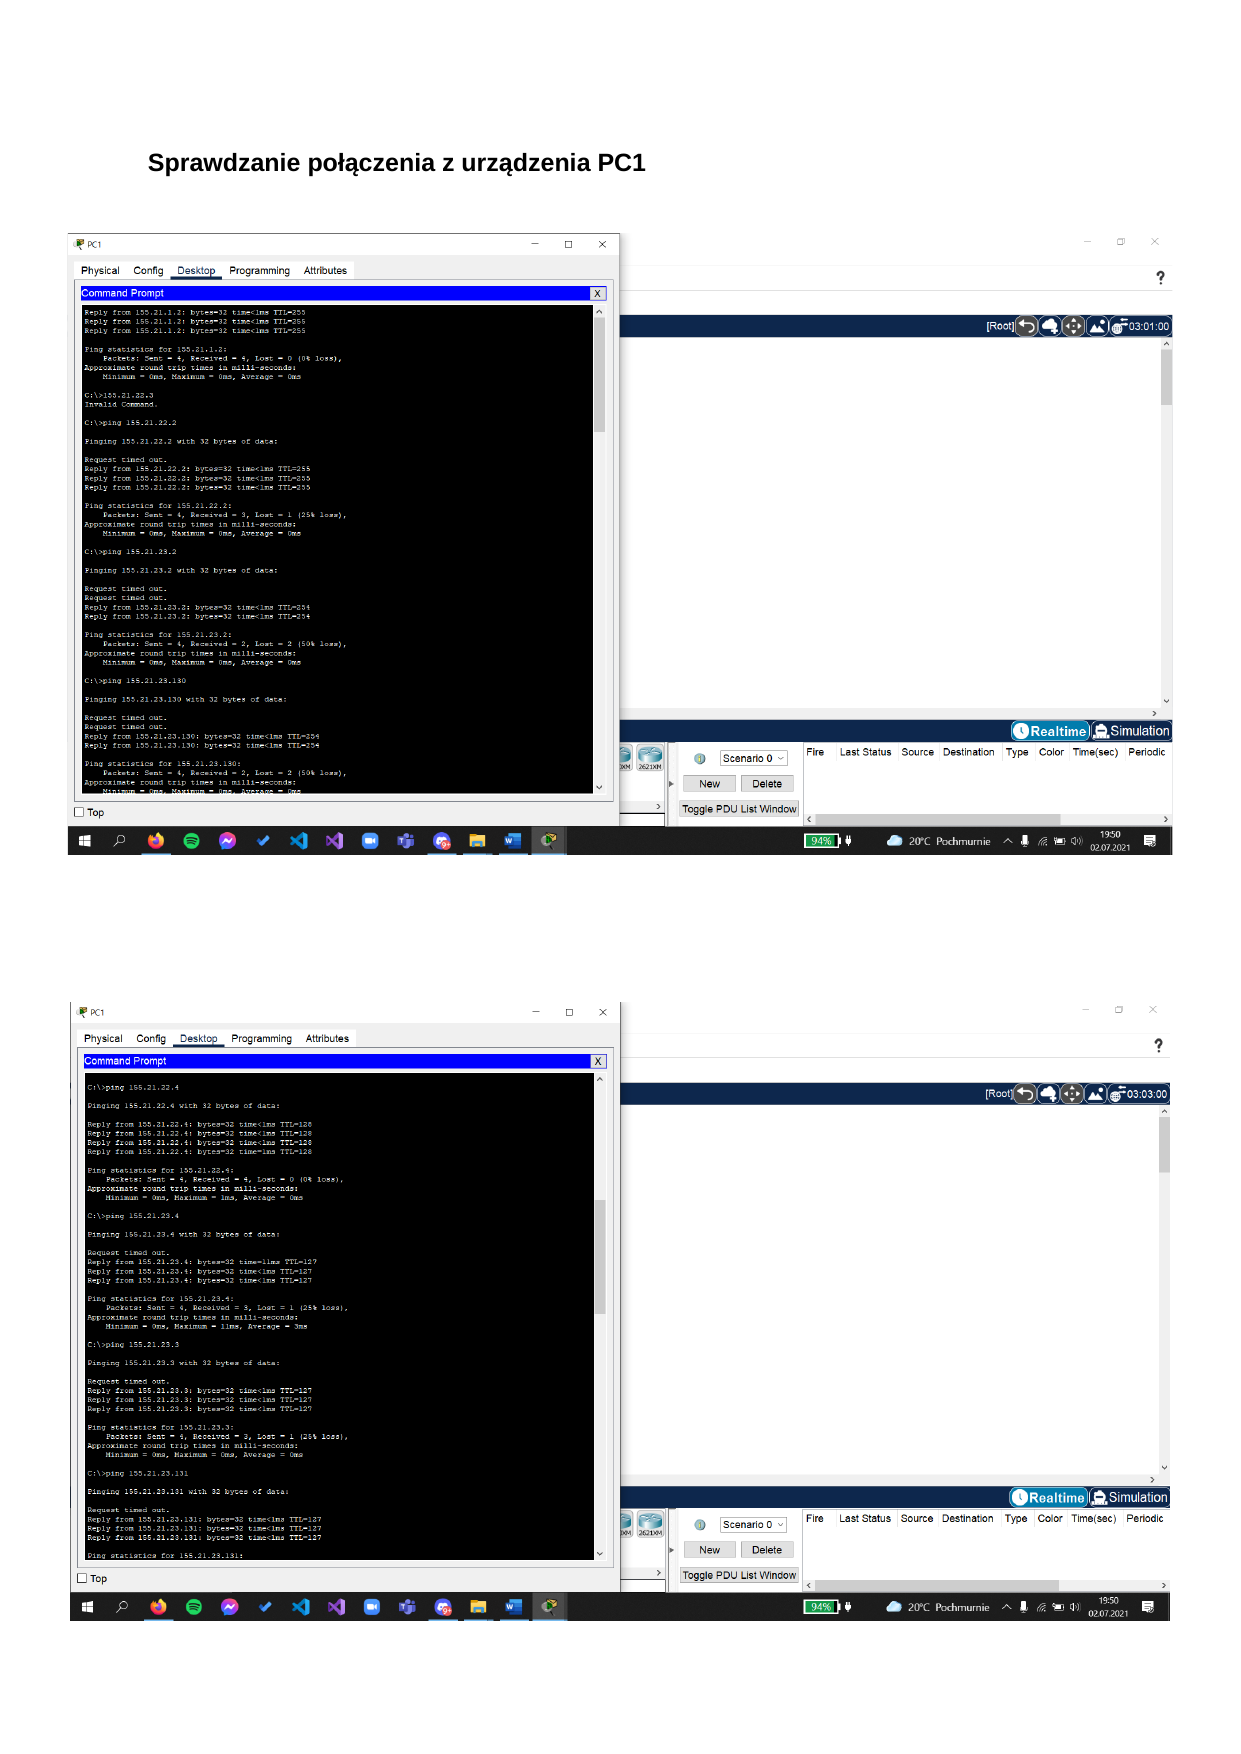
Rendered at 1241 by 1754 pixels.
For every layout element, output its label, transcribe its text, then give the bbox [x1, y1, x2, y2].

picture [67, 233, 1173, 855]
text Sprawdzanie połączenia z urządzenia PC1 [148, 148, 1093, 176]
picture [70, 1002, 1170, 1621]
